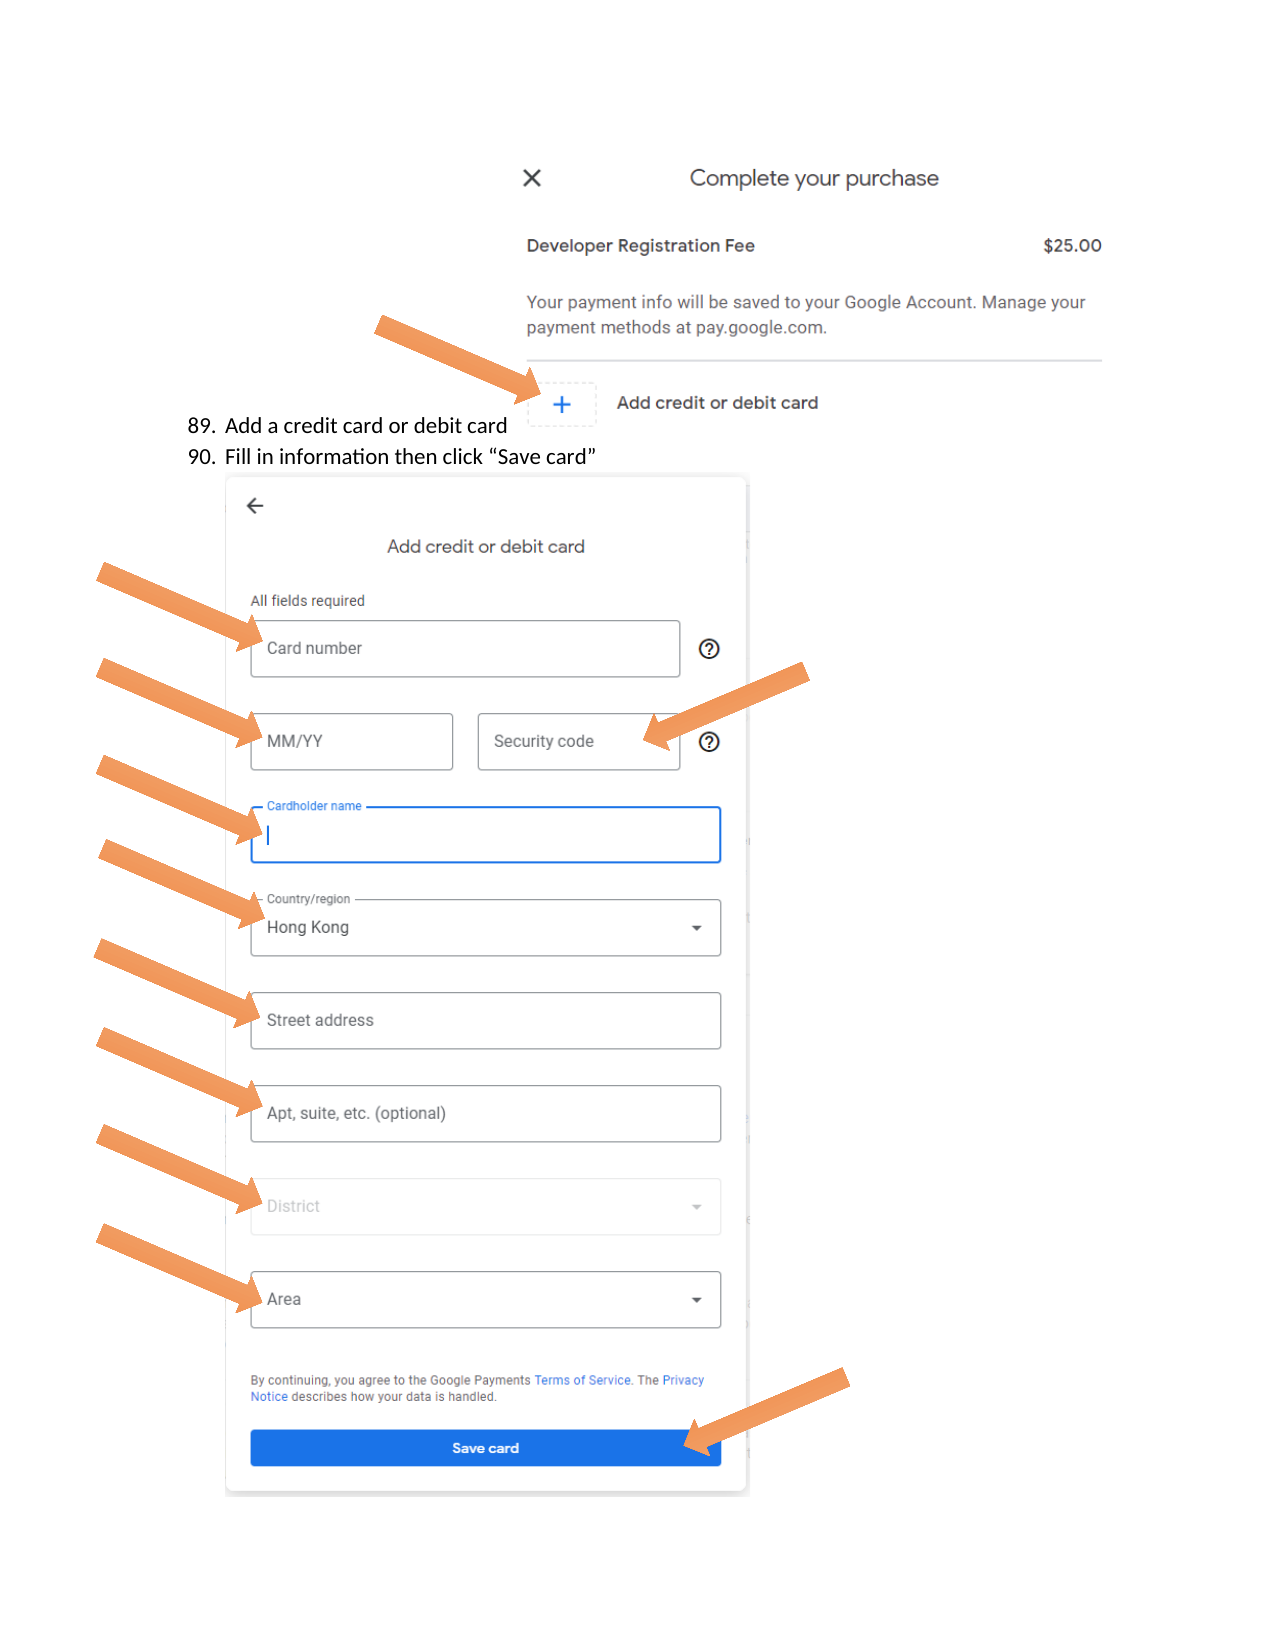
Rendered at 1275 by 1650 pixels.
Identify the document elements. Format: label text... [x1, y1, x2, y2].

picture [225, 472, 750, 1497]
picture [508, 150, 1125, 434]
